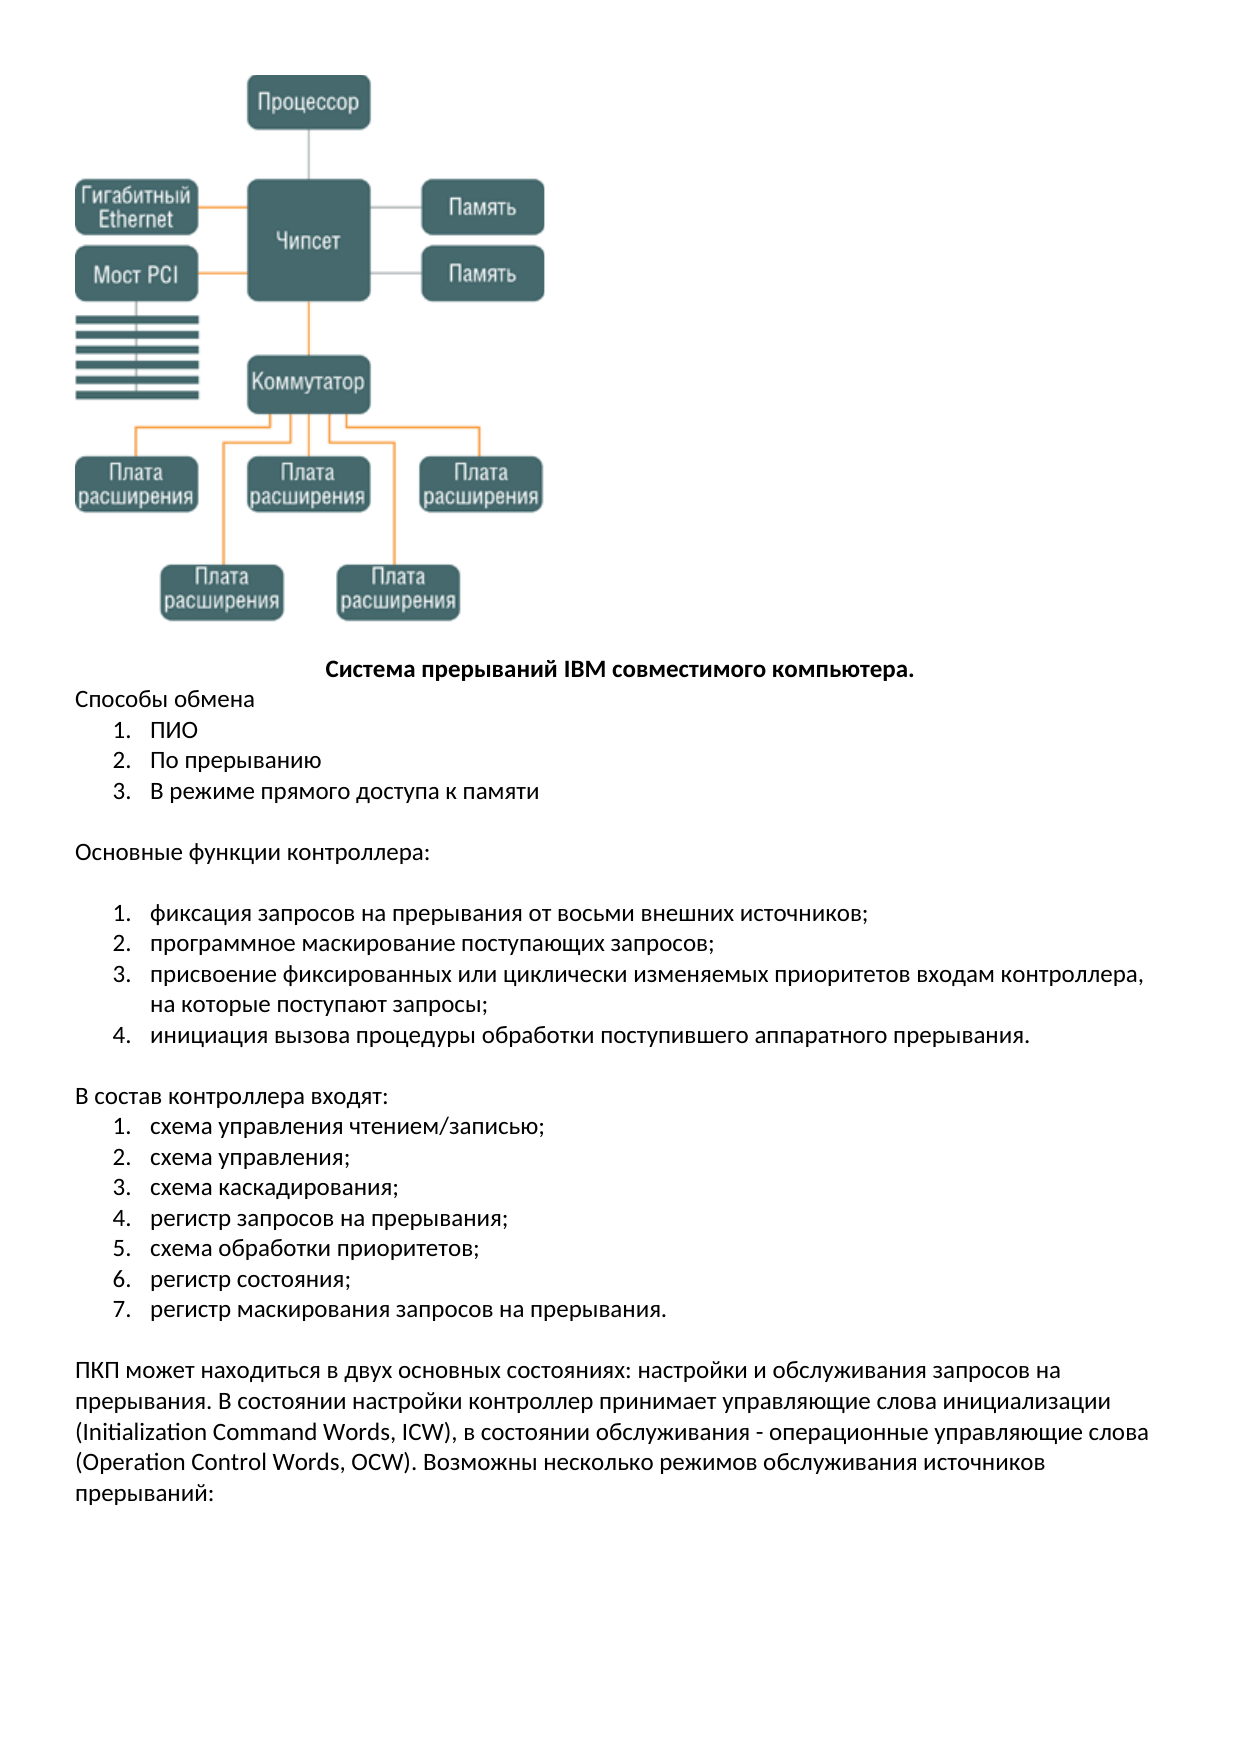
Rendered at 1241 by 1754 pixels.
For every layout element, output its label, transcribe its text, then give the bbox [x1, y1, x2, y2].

list регистр маскирования запросов на прерывания. [112, 1294, 1165, 1324]
text Система прерываний IBM совместимого компьютера. [75, 653, 1165, 683]
list ПИО [112, 714, 1165, 744]
list схема обработки приоритетов; [112, 1233, 1165, 1263]
text ПКП может находиться в двух основных состояниях: настройки и обслуживания запросов на прерывания. В состоянии настройки контроллер принимает управляющие слова инициализации (Initialization Command Words, ICW), в состоянии обслуживания - операционные управляющие слова (Operation Control Words, OCW). Возможны несколько режимов обслуживания источников прерываний: [75, 1355, 1165, 1507]
list схема каскадирования; [112, 1172, 1165, 1202]
list схема управления чтением/записью; [112, 1111, 1165, 1141]
text Основные функции контроллера: [75, 836, 1165, 866]
list регистр запросов на прерывания; [112, 1202, 1165, 1233]
list По прерыванию [112, 744, 1165, 775]
list инициация вызова процедуры обработки поступившего аппаратного прерывания. [112, 1019, 1165, 1049]
text В состав контроллера входят: [75, 1080, 1165, 1111]
list присвоение фиксированных или циклически изменяемых приоритетов входам контроллера, на которые поступают запросы; [112, 958, 1165, 1019]
list фиксация запросов на прерывания от восьми внешних источников; [112, 897, 1165, 927]
list В режиме прямого доступа к памяти [112, 775, 1165, 805]
list схема управления; [112, 1141, 1165, 1172]
list программное маскирование поступающих запросов; [112, 927, 1165, 958]
text Способы обмена [75, 683, 1165, 714]
list регистр состояния; [112, 1263, 1165, 1294]
picture [75, 75, 545, 623]
